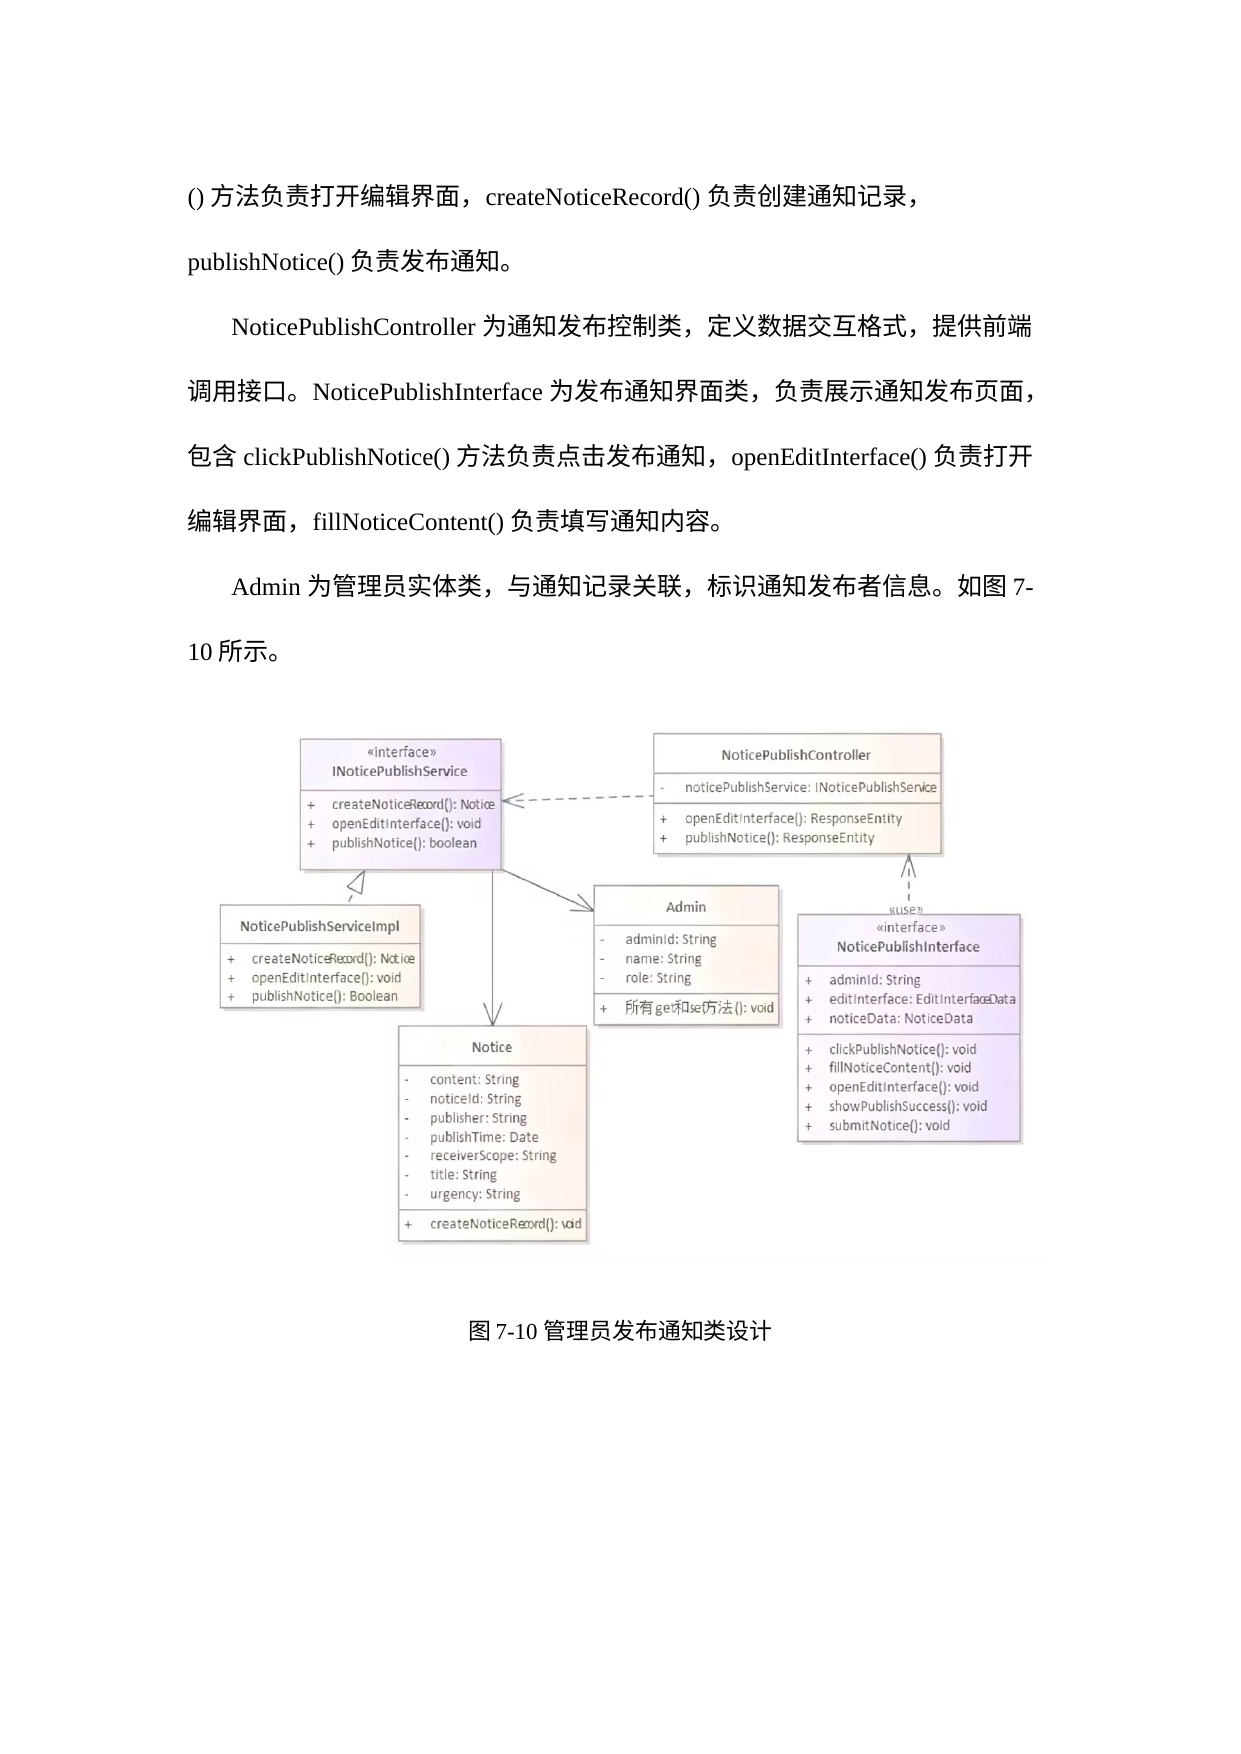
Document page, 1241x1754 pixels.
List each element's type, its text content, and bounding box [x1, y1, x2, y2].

text NoticePublishController 为通知发布控制类，定义数据交互格式，提供前端调用接口。NoticePublishInterface 为发布通知界面类，负责展示通知发布页面，包含 clickPublishNotice() 方法负责点击发布通知，openEditInterface() 负责打开编辑界面，fillNoticeContent() 负责填写通知内容。 [187, 292, 1053, 552]
text 图7-10 管理员发布通知类设计 [187, 1297, 1053, 1362]
picture [187, 682, 1053, 1259]
text Admin 为管理员实体类，与通知记录关联，标识通知发布者信息。如图 7-10 所示。 [187, 552, 1053, 682]
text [187, 162, 1053, 292]
